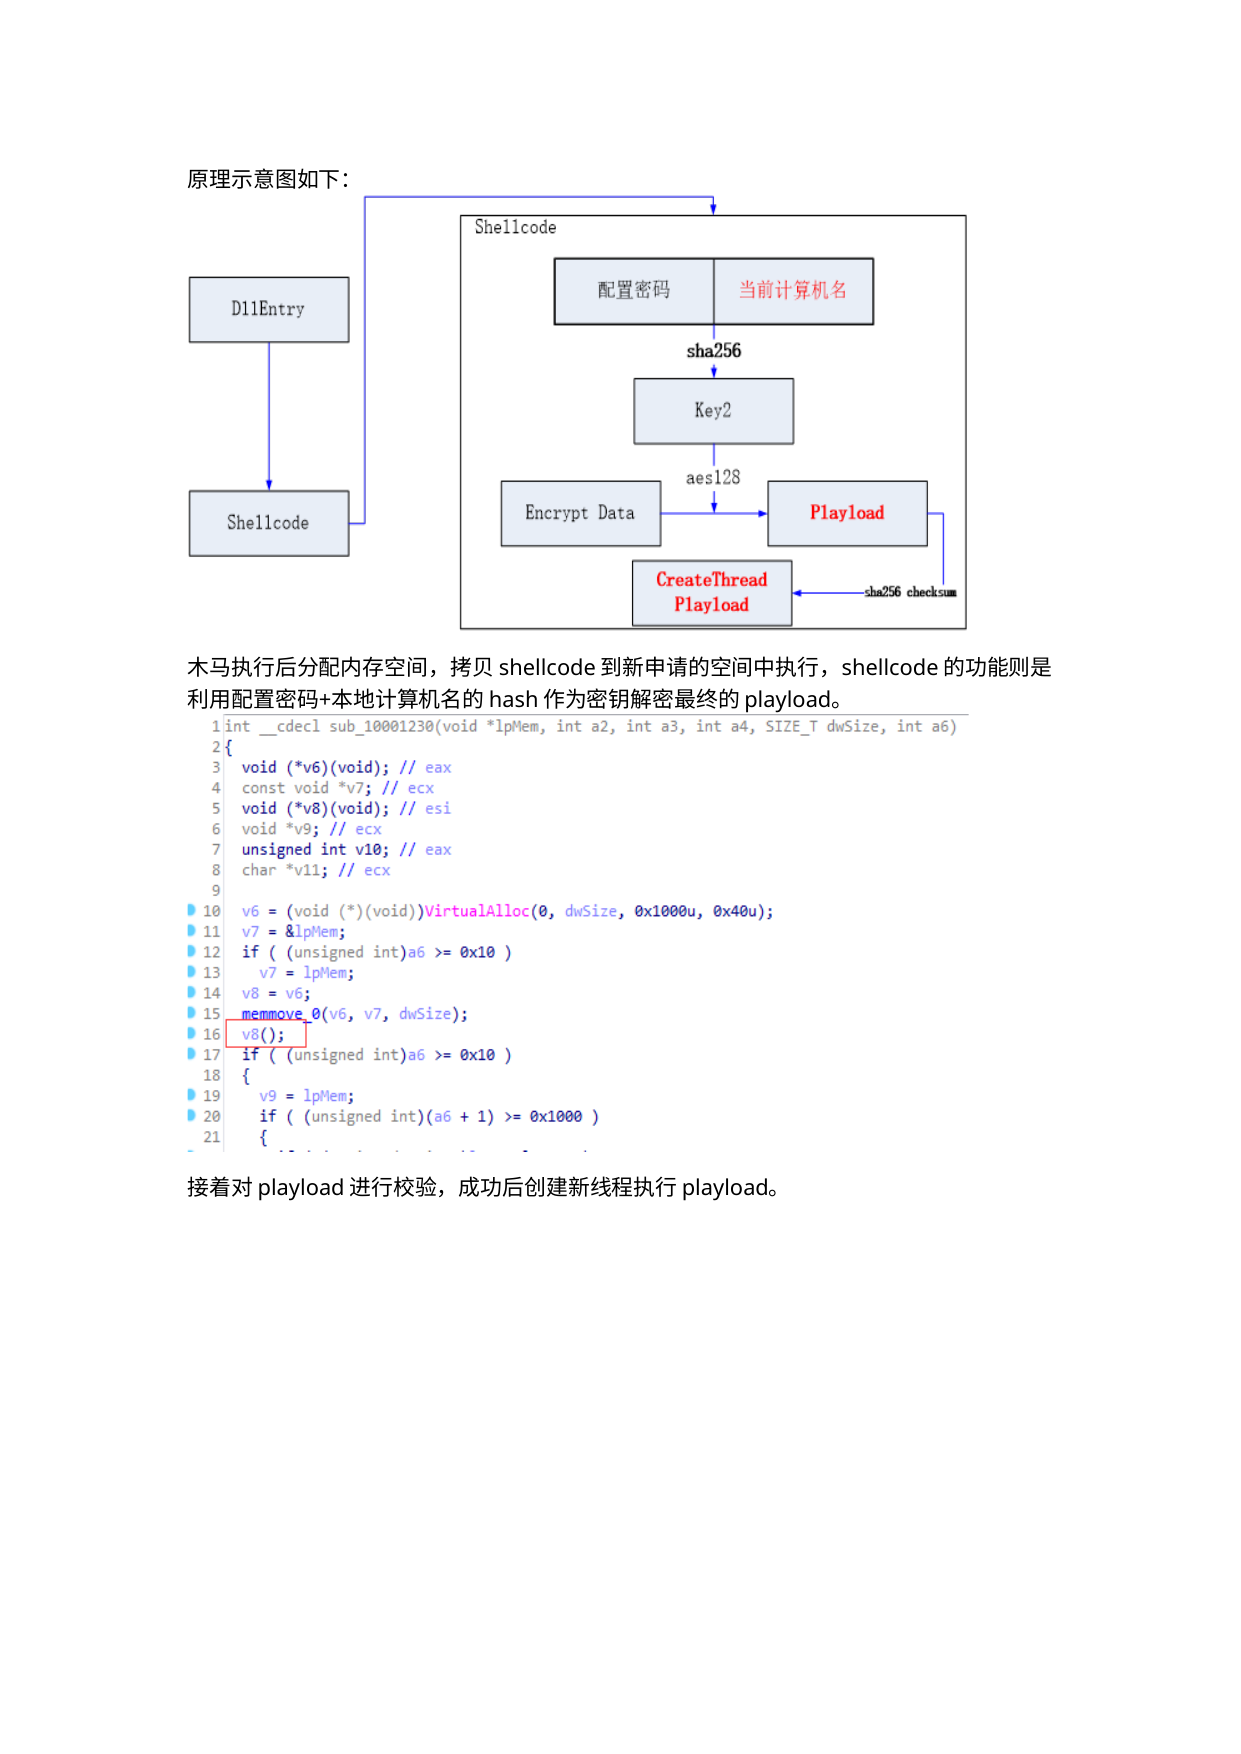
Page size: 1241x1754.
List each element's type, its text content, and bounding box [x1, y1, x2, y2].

picture [187, 714, 969, 1152]
picture [187, 194, 969, 632]
text 木马执行后分配内存空间，拷贝shellcode到新申请的空间中执行，shellcode的功能则是利用配置密码+本地计算机名的hash作为密钥解密最终的playload。 [187, 649, 1053, 714]
text ①加载器1分析 原理示意图如下： [187, 162, 1053, 194]
text 接着对playload进行校验，成功后创建新线程执行playload。 [187, 1169, 1053, 1202]
